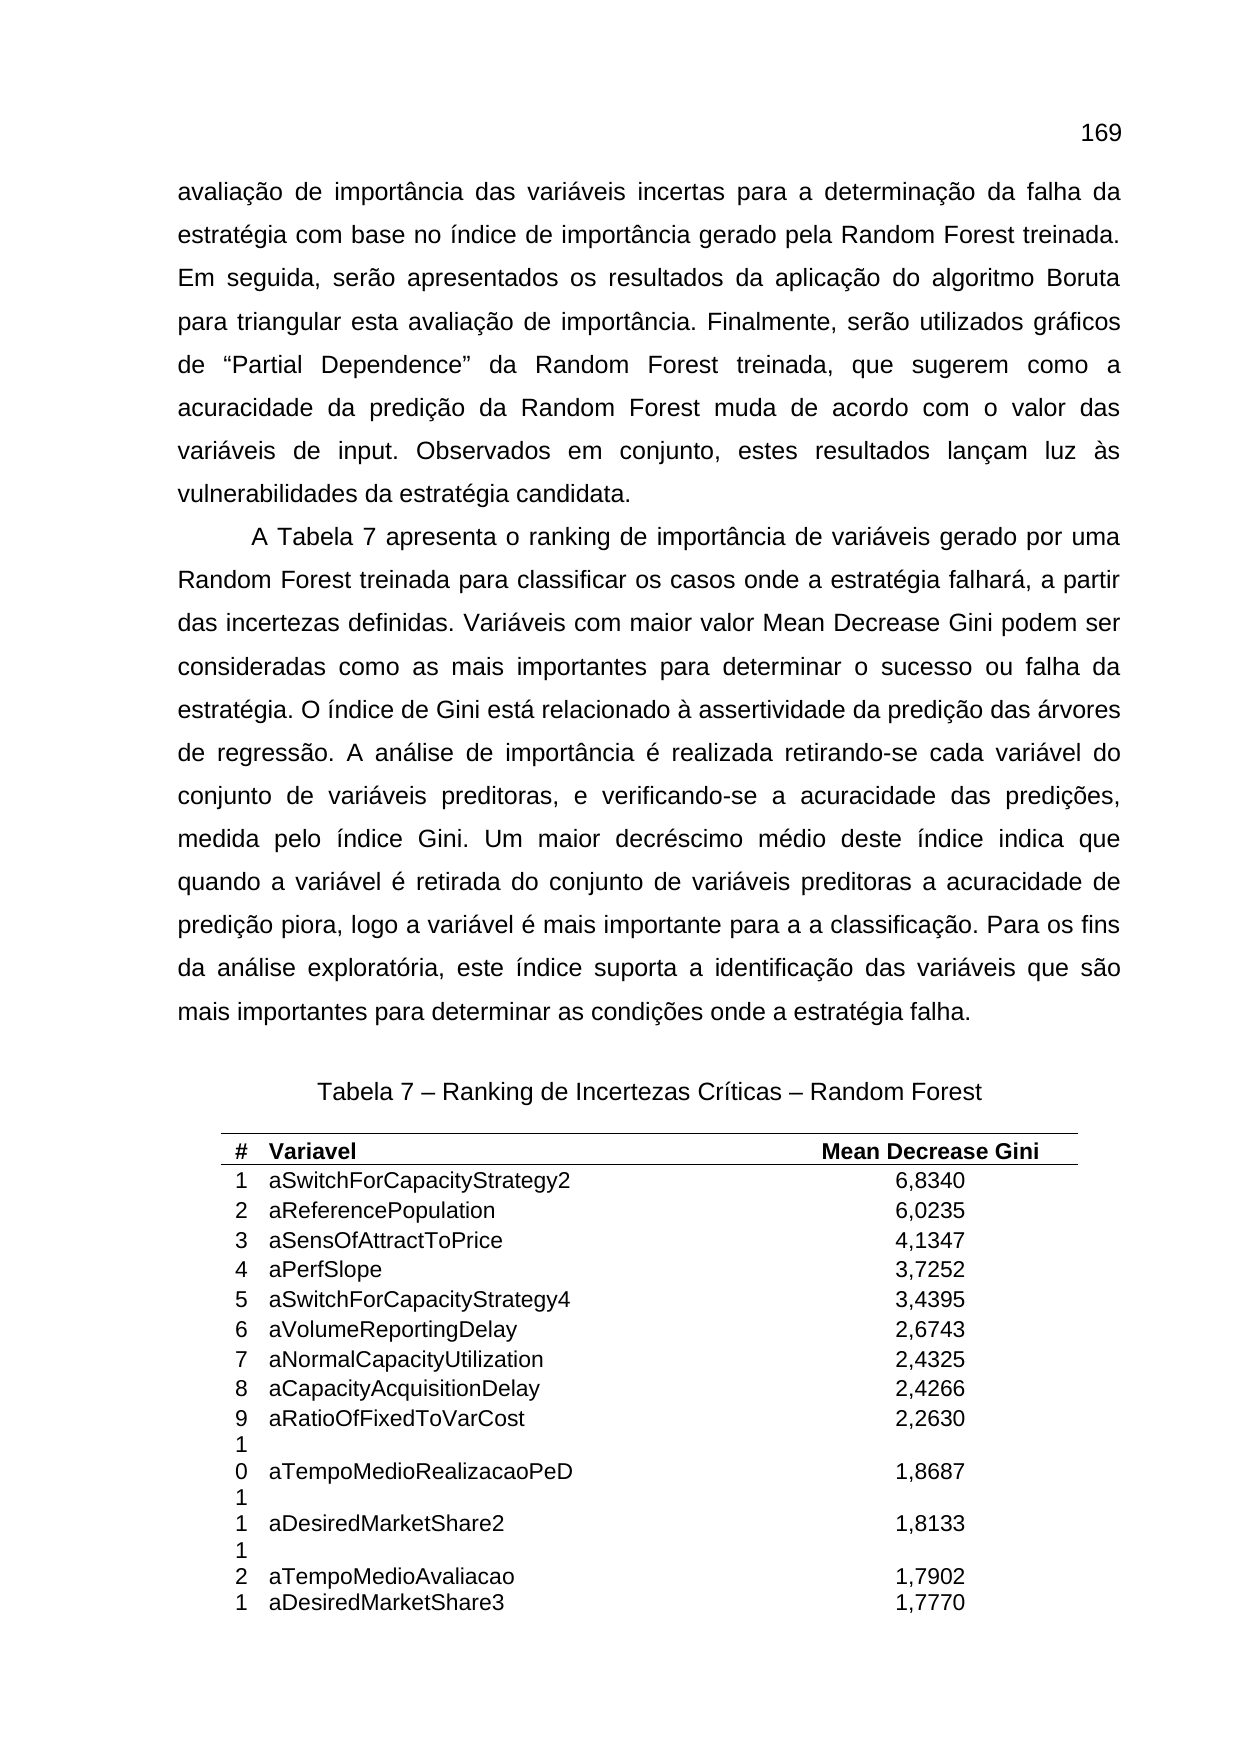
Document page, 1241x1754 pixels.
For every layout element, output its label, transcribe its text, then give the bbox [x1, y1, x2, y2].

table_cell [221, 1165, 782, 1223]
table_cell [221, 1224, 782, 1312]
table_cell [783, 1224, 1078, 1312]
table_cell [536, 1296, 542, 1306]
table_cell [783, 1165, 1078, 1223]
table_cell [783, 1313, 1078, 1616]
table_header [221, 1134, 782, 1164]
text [177, 177, 1122, 508]
text A Tabela 7 apresenta o ranking de importância de variáveis gerado por uma Random Forest treinada para classificar os casos onde a estratégia falhará, a partir das incertezas definidas. Variáveis com maior valor Mean Decrease Gini podem ser consideradas como as mais importantes para determinar o sucesso ou falha da estratégia. O índice de Gini está relacionado à assertividade da predição das árvores de regressão. A análise de importância é realizada retirando-se cada variável do conjunto de variáveis preditoras, e verificando-se a acuracidade das predições, medida pelo índice Gini. Um maior decréscimo médio deste índice indica que quando a variável é retirada do conjunto de variáveis preditoras a acuracidade de predição piora, logo a variável é mais importante para a a classificação. Para os fins da análise exploratória, este índice suporta a identificação das variáveis que são mais importantes para determinar as condições onde a estratégia falha. [177, 522, 1122, 1025]
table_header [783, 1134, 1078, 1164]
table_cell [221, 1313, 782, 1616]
